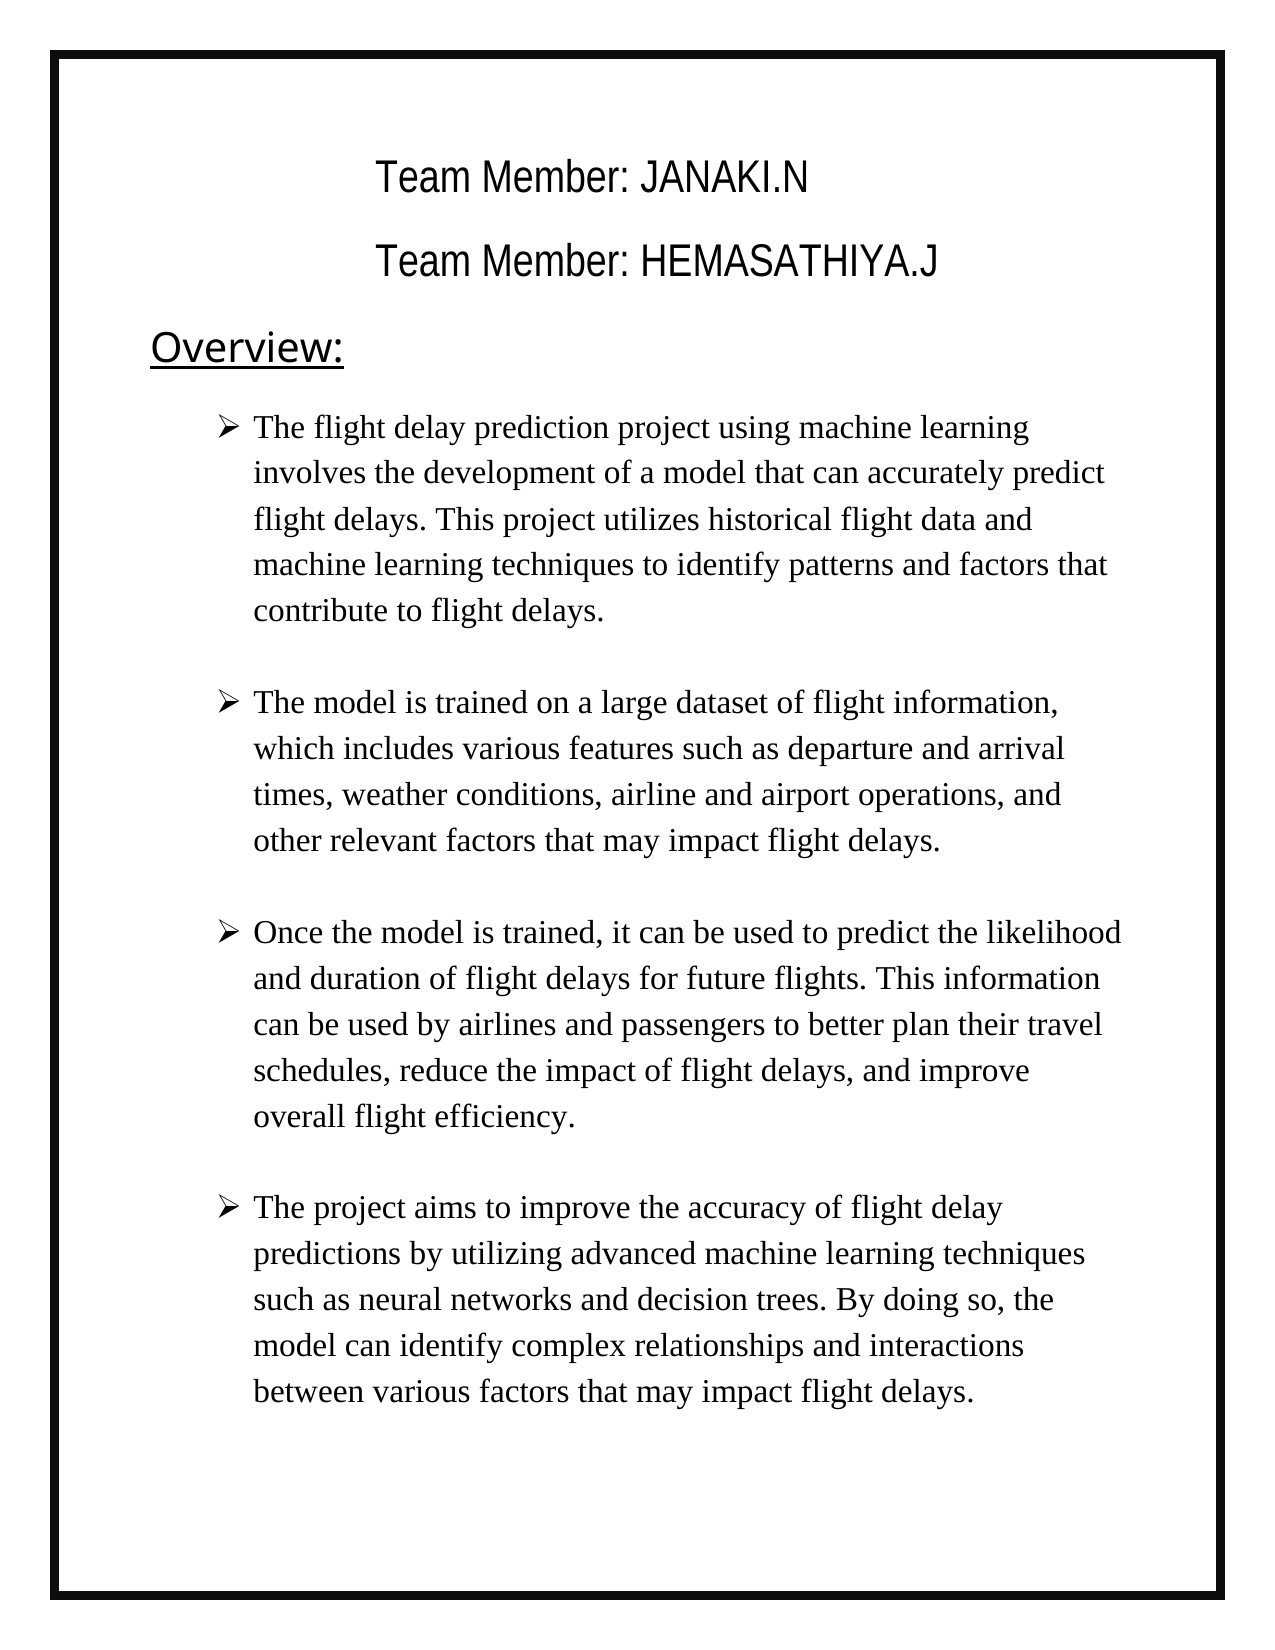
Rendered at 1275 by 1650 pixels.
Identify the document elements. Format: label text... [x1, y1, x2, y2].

text Team Member: JANAKI.N [375, 150, 1125, 203]
list The model is trained on a large dataset of flight information, which includes various features such as departure and arrival times, weather conditions, airline and airport operations, and other relevant factors that may impact flight delays. [216, 682, 1125, 859]
list Once the model is trained, it can be used to predict the likelihood and duration of flight delays for future flights. This information can be used by airlines and passengers to better plan their travel schedules, reduce the impact of flight delays, and improve overall flight efficiency. [216, 912, 1125, 1134]
text Team Member: HEMASATHIYA.J [375, 234, 1125, 287]
list The flight delay prediction project using machine learning involves the development of a model that can accurately predict flight delays. This project utilizes historical flight data and machine learning techniques to identify patterns and factors that contribute to flight delays. [216, 407, 1125, 629]
list The project aims to improve the accuracy of flight delay predictions by utilizing advanced machine learning techniques such as neural networks and decision trees. By doing so, the model can identify complex relationships and interactions between various factors that may impact flight delays. [216, 1188, 1125, 1410]
text Overview: [150, 318, 1125, 375]
